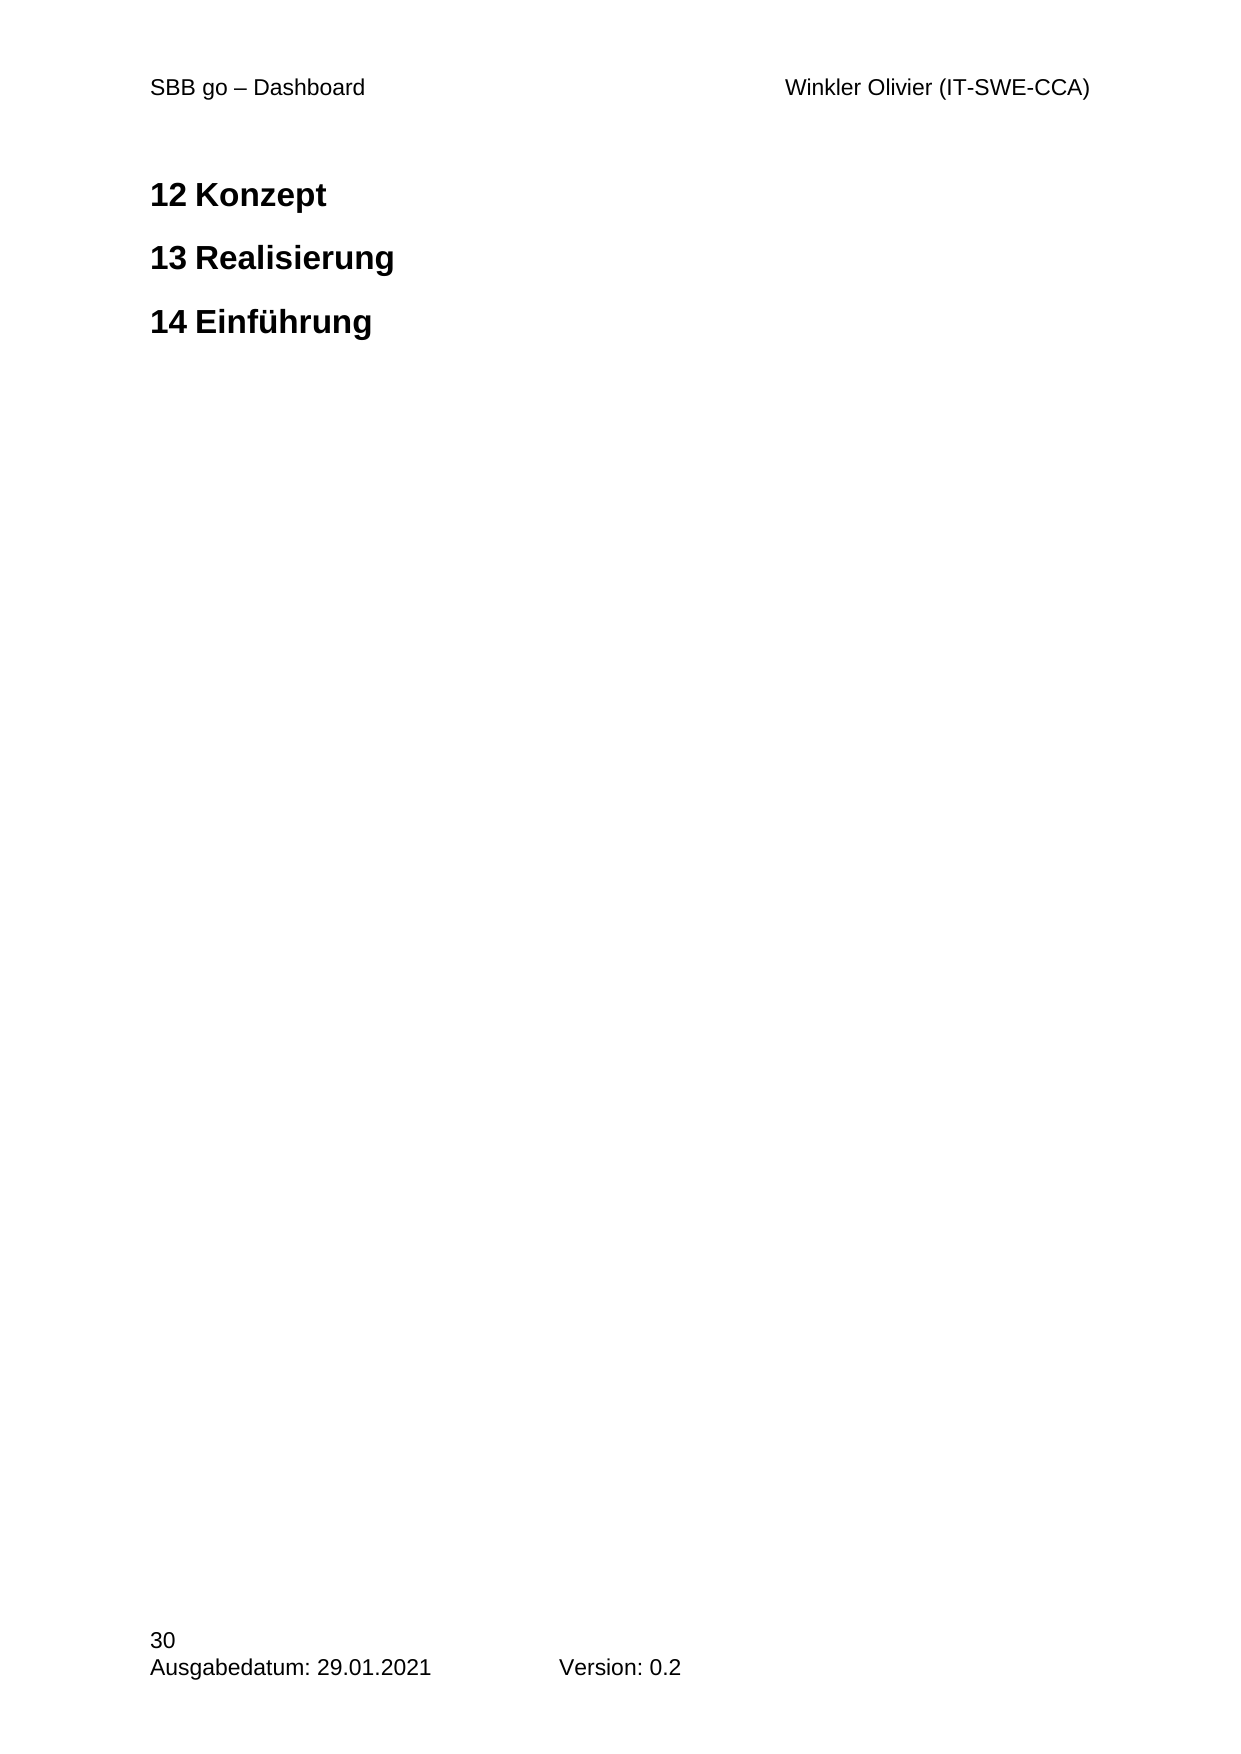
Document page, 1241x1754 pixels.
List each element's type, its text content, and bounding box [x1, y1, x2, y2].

subtitle Realisierung [150, 238, 1090, 277]
subtitle Einführung [150, 302, 1090, 340]
subtitle Konzept [150, 175, 1090, 213]
